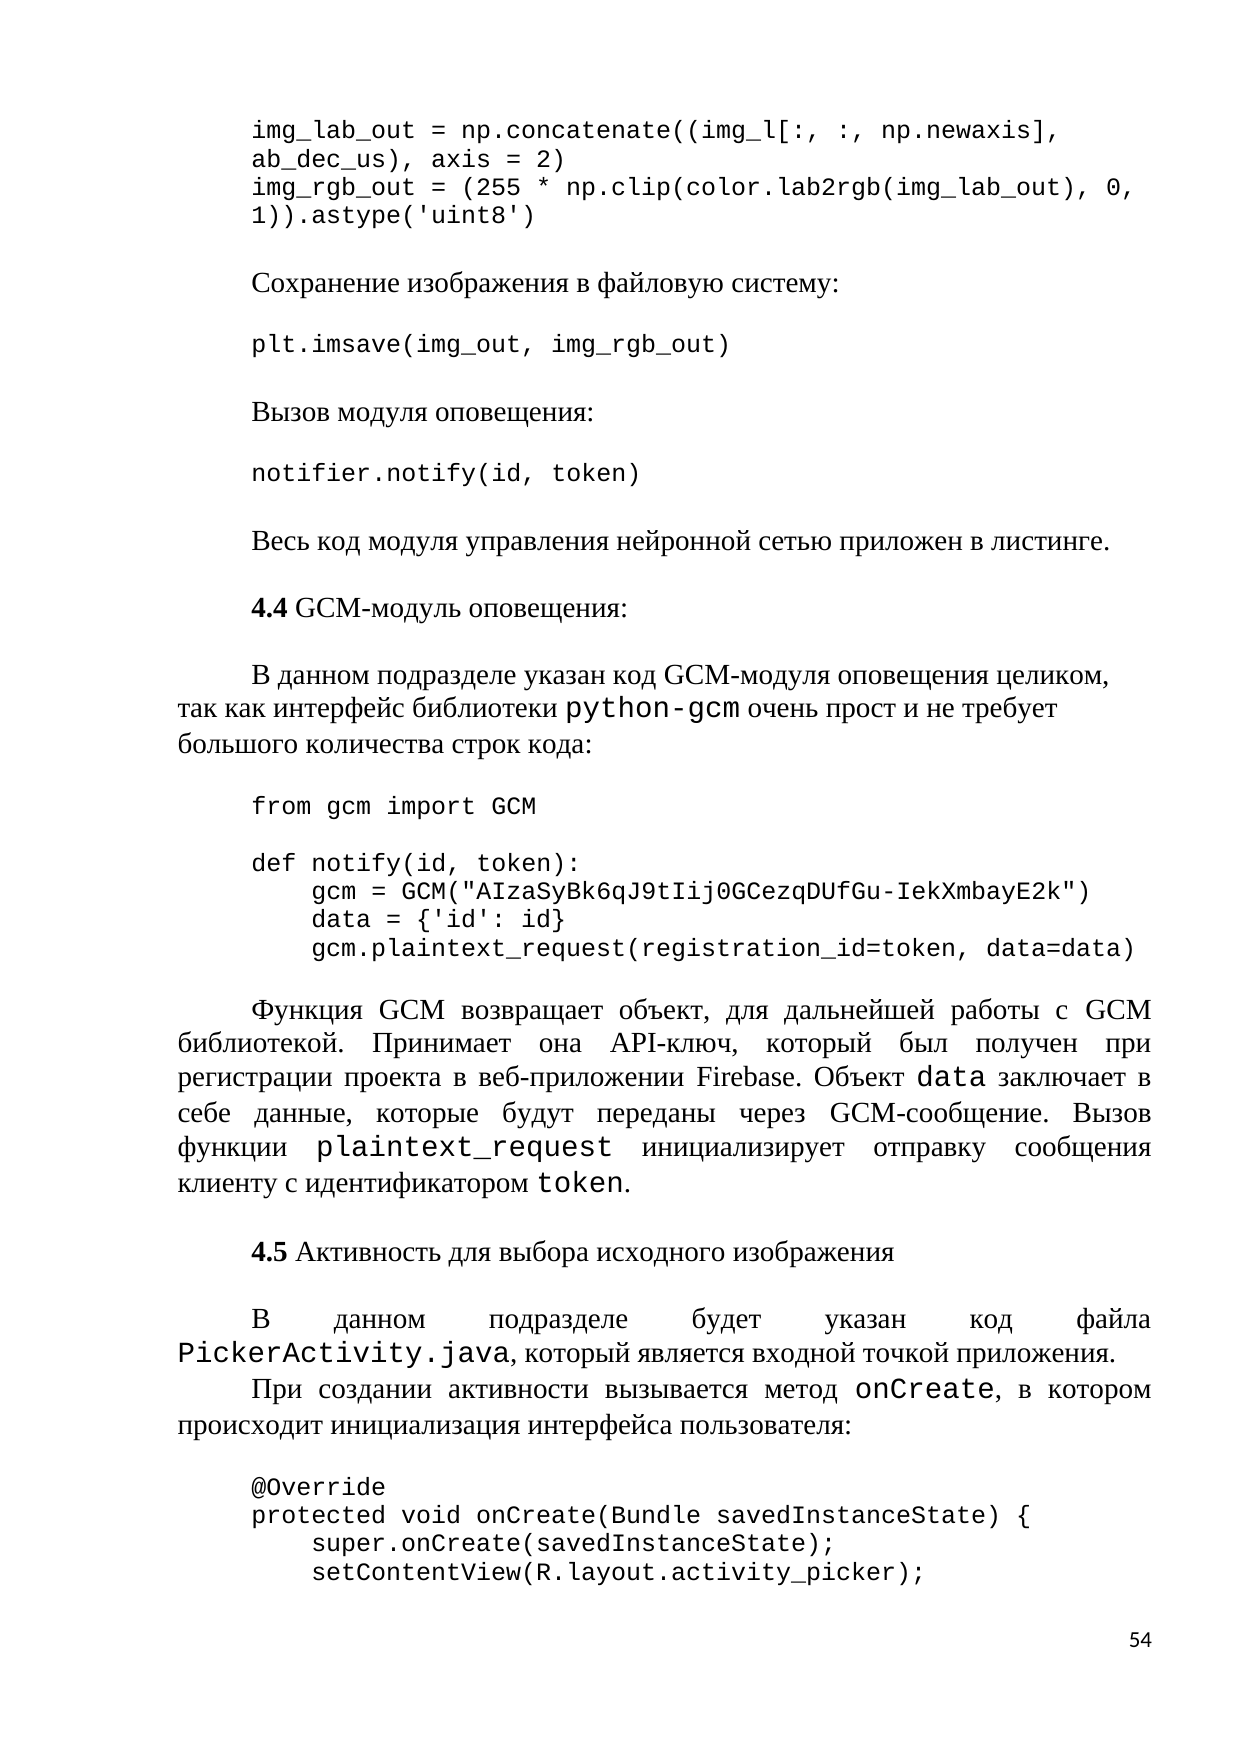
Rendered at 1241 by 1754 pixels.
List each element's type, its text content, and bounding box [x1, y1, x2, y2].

list gcm = GCM("AIzaSyBk6qJ9tIij0GCezqDUfGu-IekXmbayE2k") [251, 879, 1152, 907]
list img_lab_out = np.concatenate((img_l[:, :, np.newaxis], ab_dec_us), axis = 2) [251, 118, 1152, 175]
list Функция GCM возвращает объект, для дальнейшей работы с GCM библиотекой. Принимает она API-ключ, который был получен при регистрации проекта в веб-приложении Firebase. Объект data заключает в себе данные, которые будут переданы через GCM-сообщение. Вызов функции plaintext_request инициализирует отправку сообщения клиенту с идентификатором token. [177, 992, 1152, 1201]
list from gcm import GCM [251, 794, 1152, 822]
list img_rgb_out = (255 * np.clip(color.lab2rgb(img_lab_out), 0, 1)).astype('uint8') [251, 175, 1152, 231]
list Весь код модуля управления нейронной сетью приложен в листинге. [251, 523, 1152, 556]
list При создании активности вызывается метод onCreate, в котором происходит инициализация интерфейса пользователя: [177, 1371, 1152, 1441]
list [251, 1474, 1152, 1587]
list В данном подразделе указан код GCM-модуля оповещения целиком, так как интерфейс библиотеки python-gcm очень прост и не требует большого количества строк кода: [177, 657, 1152, 760]
list gcm.plaintext_request(registration_id=token, data=data) [251, 935, 1152, 964]
list plt.imsave(img_out, img_rgb_out) [251, 332, 1152, 360]
list notifier.notify(id, token) [251, 461, 1152, 489]
list 4.5 Активность для выбора исходного изображения [177, 1234, 1152, 1268]
list def notify(id, token): [251, 850, 1152, 879]
list В данном подразделе будет указан код файла PickerActivity.java, который является входной точкой приложения. [177, 1301, 1152, 1371]
list 4.4 GCM-модуль оповещения: [251, 590, 1152, 623]
list Вызов модуля оповещения: [251, 394, 1152, 427]
list Сохранение изображения в файловую систему: [177, 265, 1152, 298]
list data = {'id': id} [251, 907, 1152, 935]
